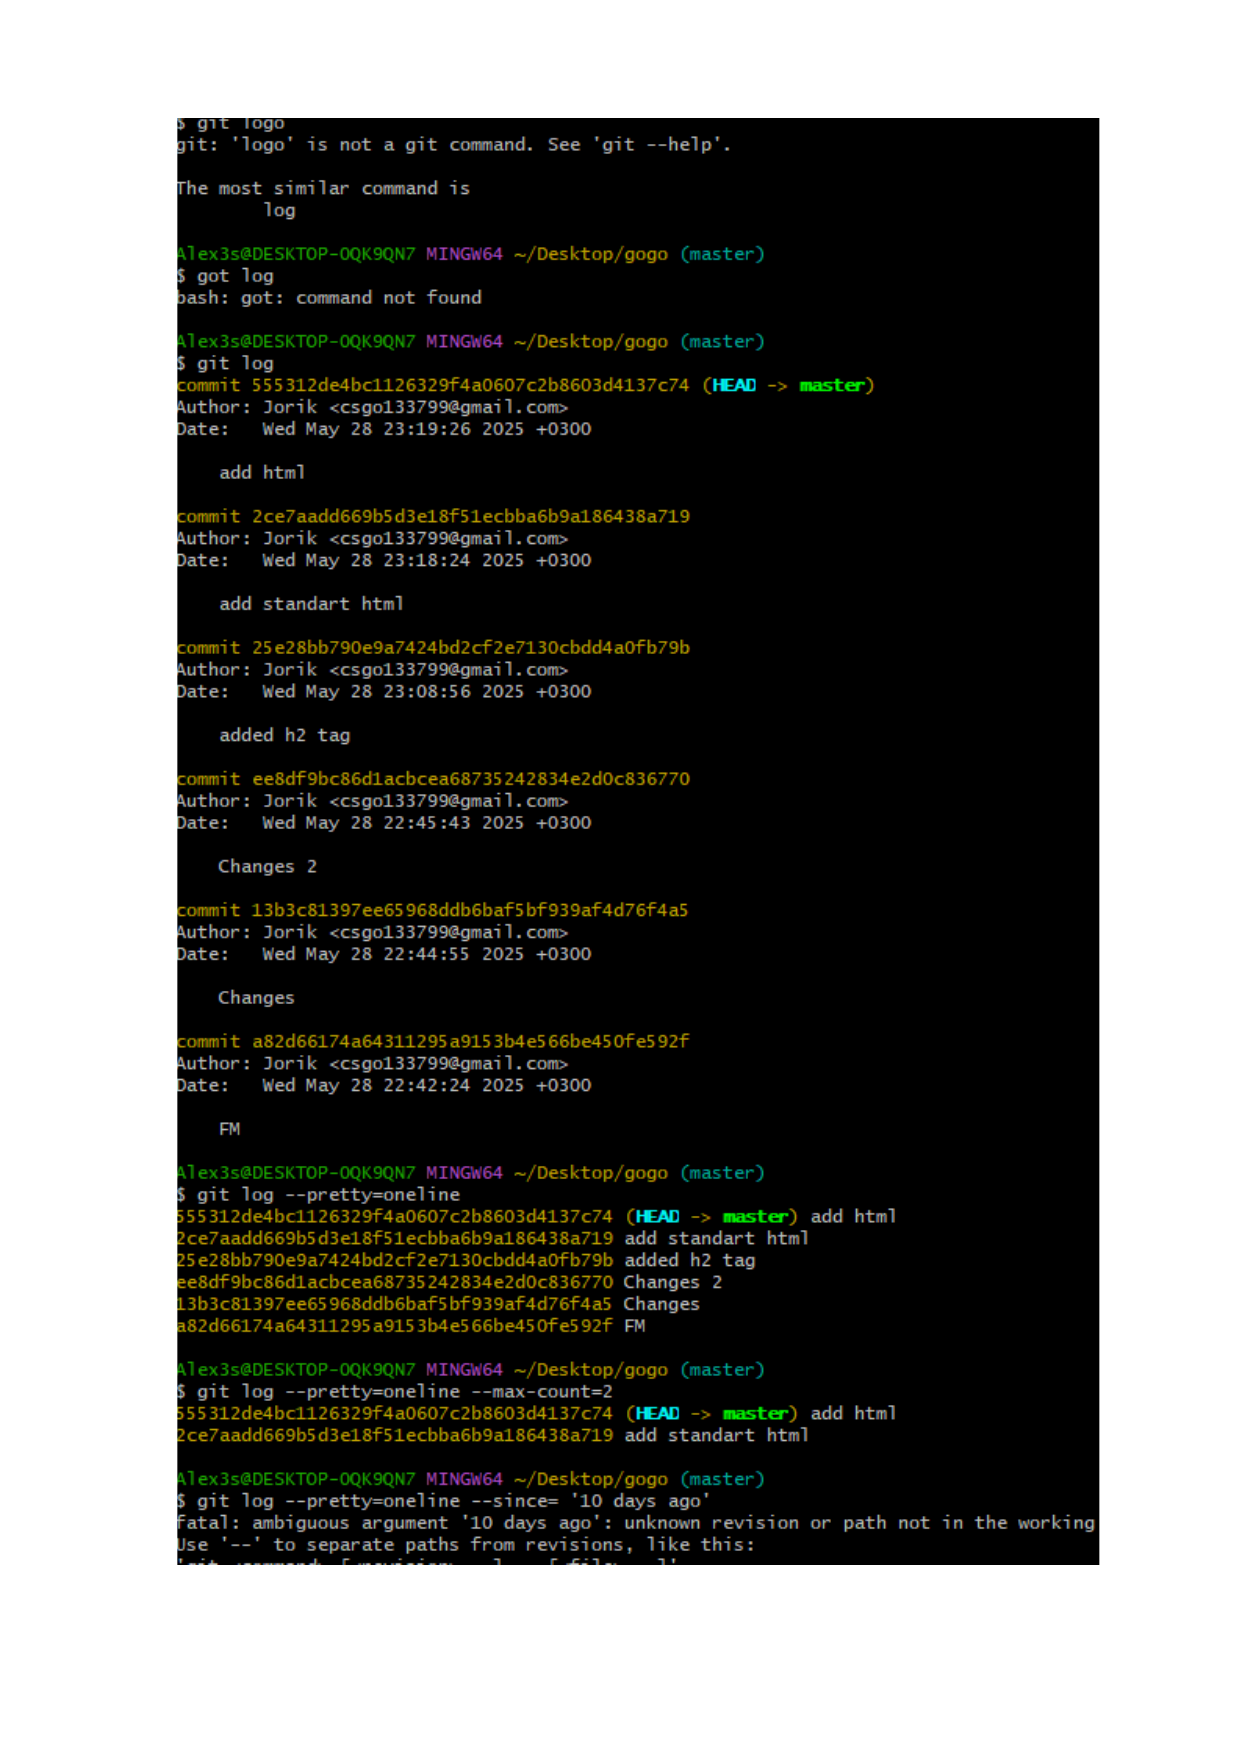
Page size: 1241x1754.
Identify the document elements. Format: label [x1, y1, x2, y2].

picture [177, 118, 1100, 1565]
